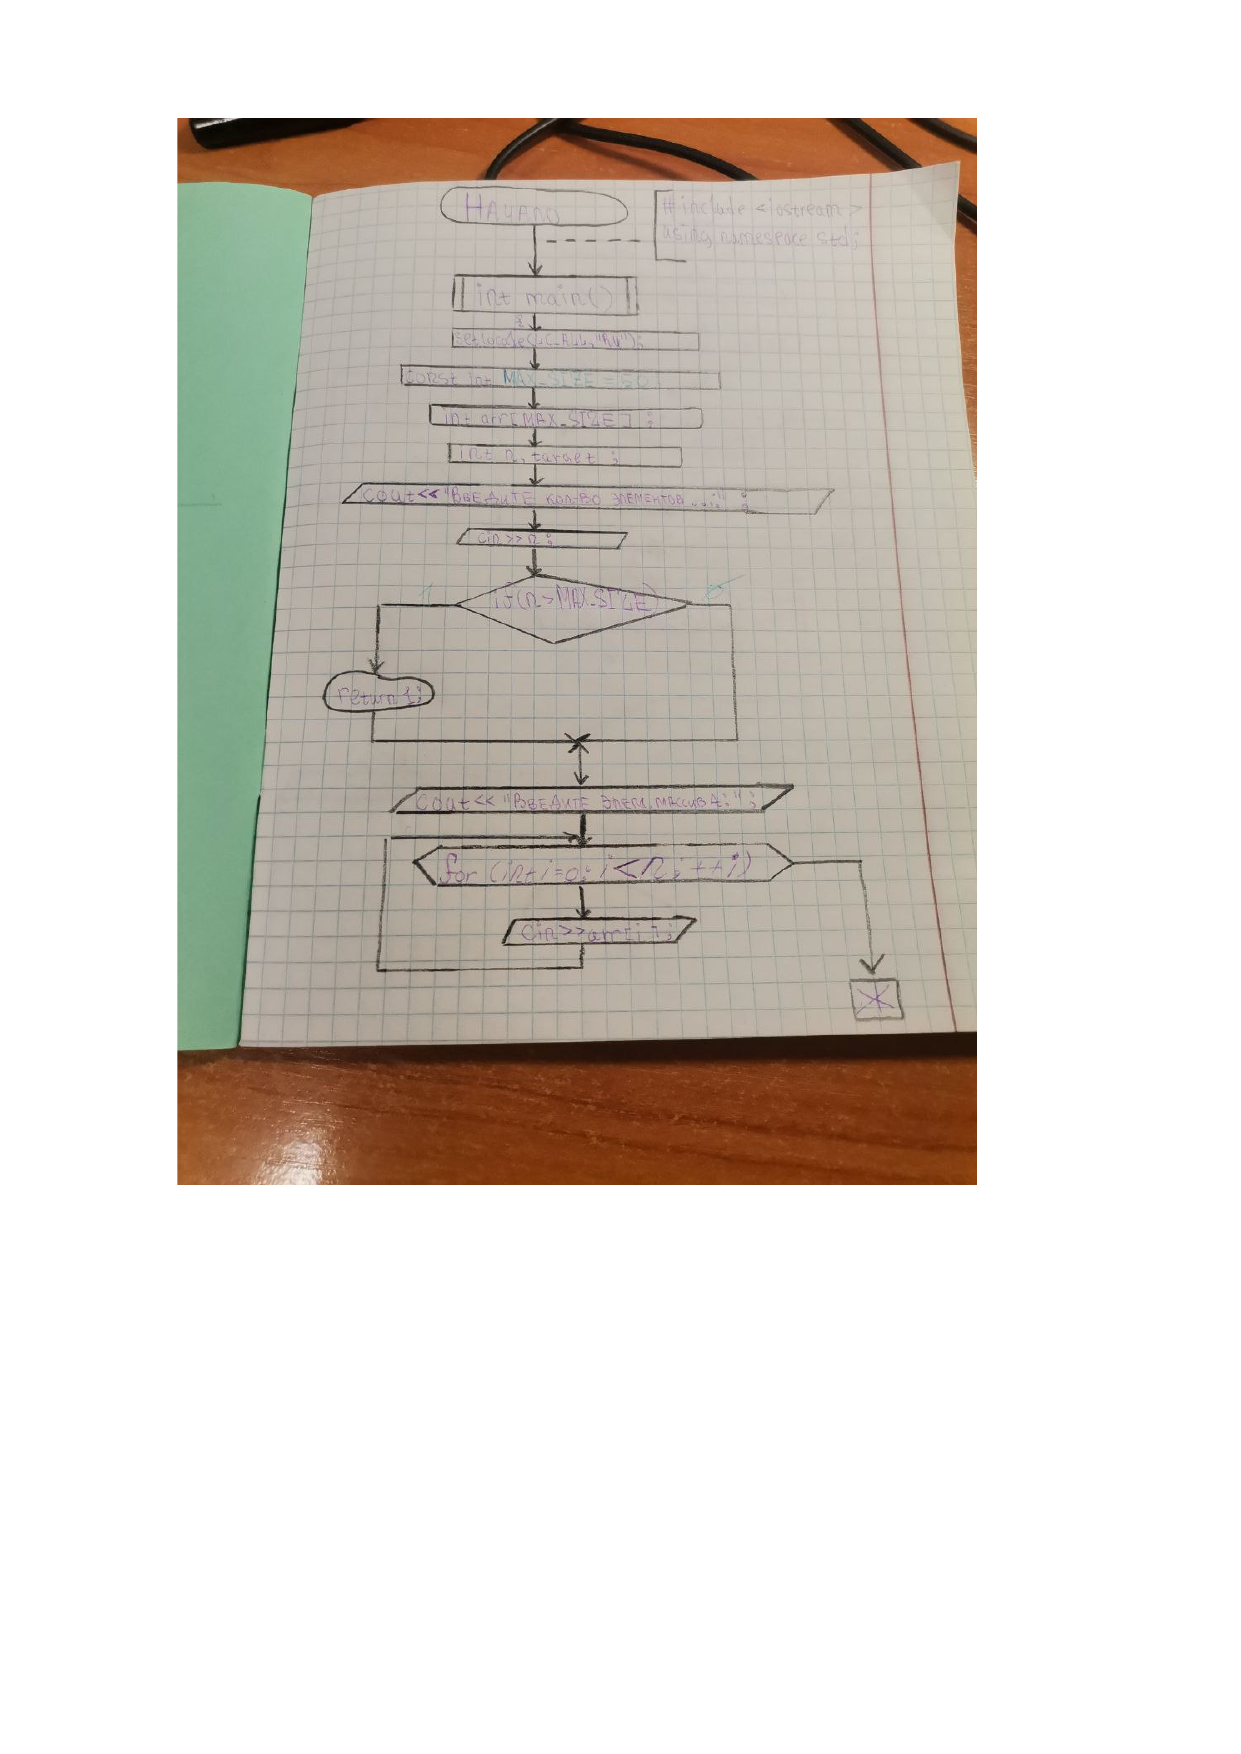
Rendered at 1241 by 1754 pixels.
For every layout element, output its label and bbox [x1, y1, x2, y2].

picture [177, 118, 977, 1185]
